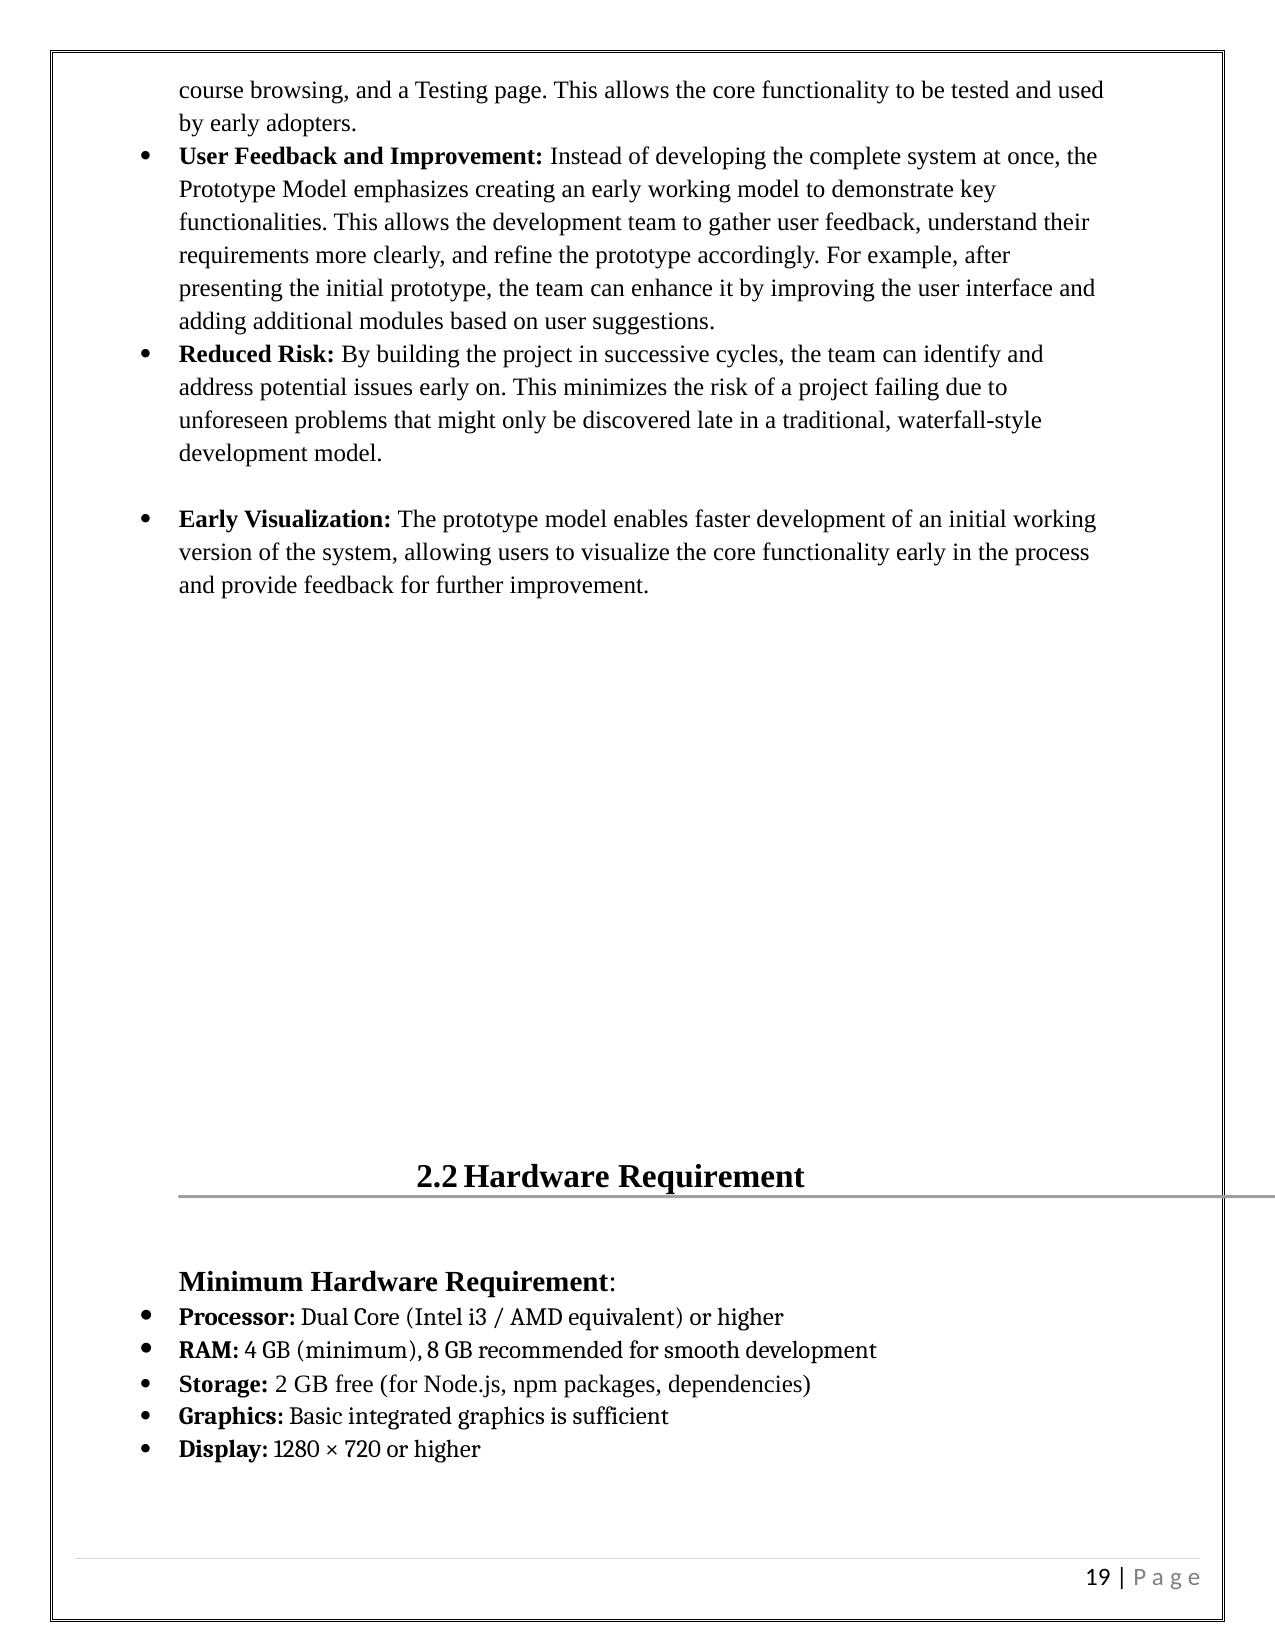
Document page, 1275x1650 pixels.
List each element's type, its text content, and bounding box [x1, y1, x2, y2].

list Minimum Hardware Requirement: [178, 1264, 1116, 1298]
list Processor: Dual Core (Intel i3 / AMD equivalent) or higher [141, 1303, 1116, 1331]
list Early Visualization: The prototype model enables faster development of an initial working version of the system, allowing users to visualize the core functionality early in the process and provide feedback for further improvement. [141, 504, 1116, 599]
list Hardware Requirement [104, 1157, 1116, 1195]
list Reduced Risk: By building the project in successive cycles, the team can identify and address potential issues early on. This minimizes the risk of a project failing due to unforeseen problems that might only be discovered late in a traditional, waterfall-style development model. [141, 339, 1116, 467]
list RAM: 4 GB (minimum), 8 GB recommended for smooth development [141, 1336, 1116, 1364]
list Storage: 2 GB free (for Node.js, npm packages, dependencies) [141, 1369, 1116, 1398]
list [141, 75, 1116, 137]
list Display: 1280 × 720 or higher [141, 1435, 1116, 1464]
list Graphics: Basic integrated graphics is sufficient [141, 1402, 1116, 1431]
list User Feedback and Improvement: Instead of developing the complete system at once, the Prototype Model emphasizes creating an early working model to demonstrate key functionalities. This allows the development team to gather user feedback, understand their requirements more clearly, and refine the prototype accordingly. For example, after presenting the initial prototype, the team can enhance it by improving the user interface and adding additional modules based on user suggestions. [141, 141, 1116, 335]
